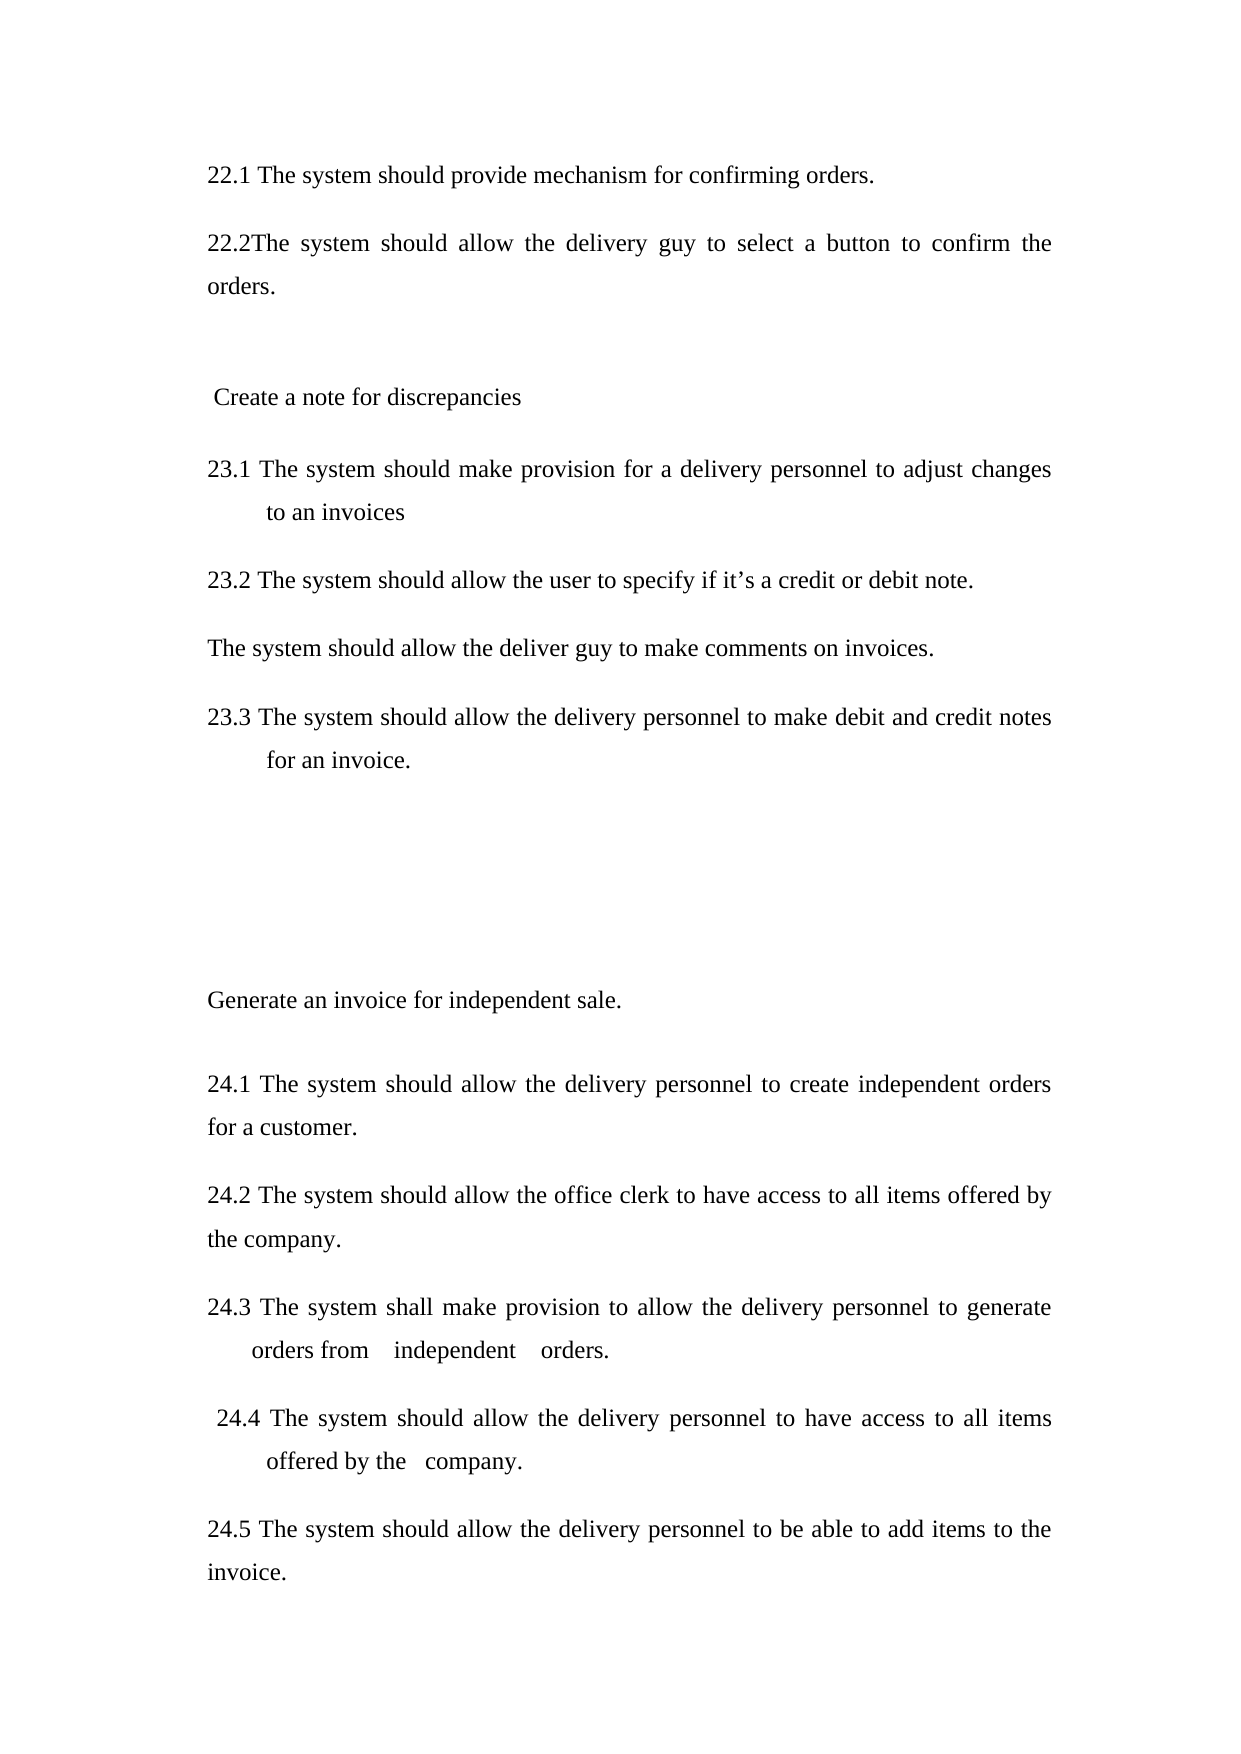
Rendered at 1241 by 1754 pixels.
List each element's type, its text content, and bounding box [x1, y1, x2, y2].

text 24.5 The system should allow the delivery personnel to be able to add items to the invoice. [207, 1514, 1053, 1586]
text 24.2 The system should allow the office clerk to have access to all items offered by the company. [207, 1181, 1053, 1252]
text 22.1 The system should provide mechanism for confirming orders. [207, 160, 1053, 188]
text 24.4 The system should allow the delivery personnel to have access to all items offered by the company. [207, 1403, 1053, 1475]
text 23.3 The system should allow the delivery personnel to make debit and credit notes for an invoice. [207, 702, 1053, 773]
text Generate an invoice for independent sale. [207, 985, 1053, 1014]
text Create a note for discrepancies [207, 382, 1053, 411]
text 23.1 The system should make provision for a delivery personnel to adjust changes to an invoices [207, 454, 1053, 526]
text 24.1 The system should allow the delivery personnel to create independent orders for a customer. [207, 1069, 1053, 1141]
text 23.2 The system should allow the user to specify if it’s a credit or debit note. [207, 565, 1053, 594]
text The system should allow the deliver guy to make comments on invoices. [207, 633, 1053, 662]
text 24.3 The system shall make provision to allow the delivery personnel to generate orders from independent orders. [207, 1292, 1053, 1364]
text 22.2The system should allow the delivery guy to select a button to confirm the orders. [207, 228, 1053, 300]
